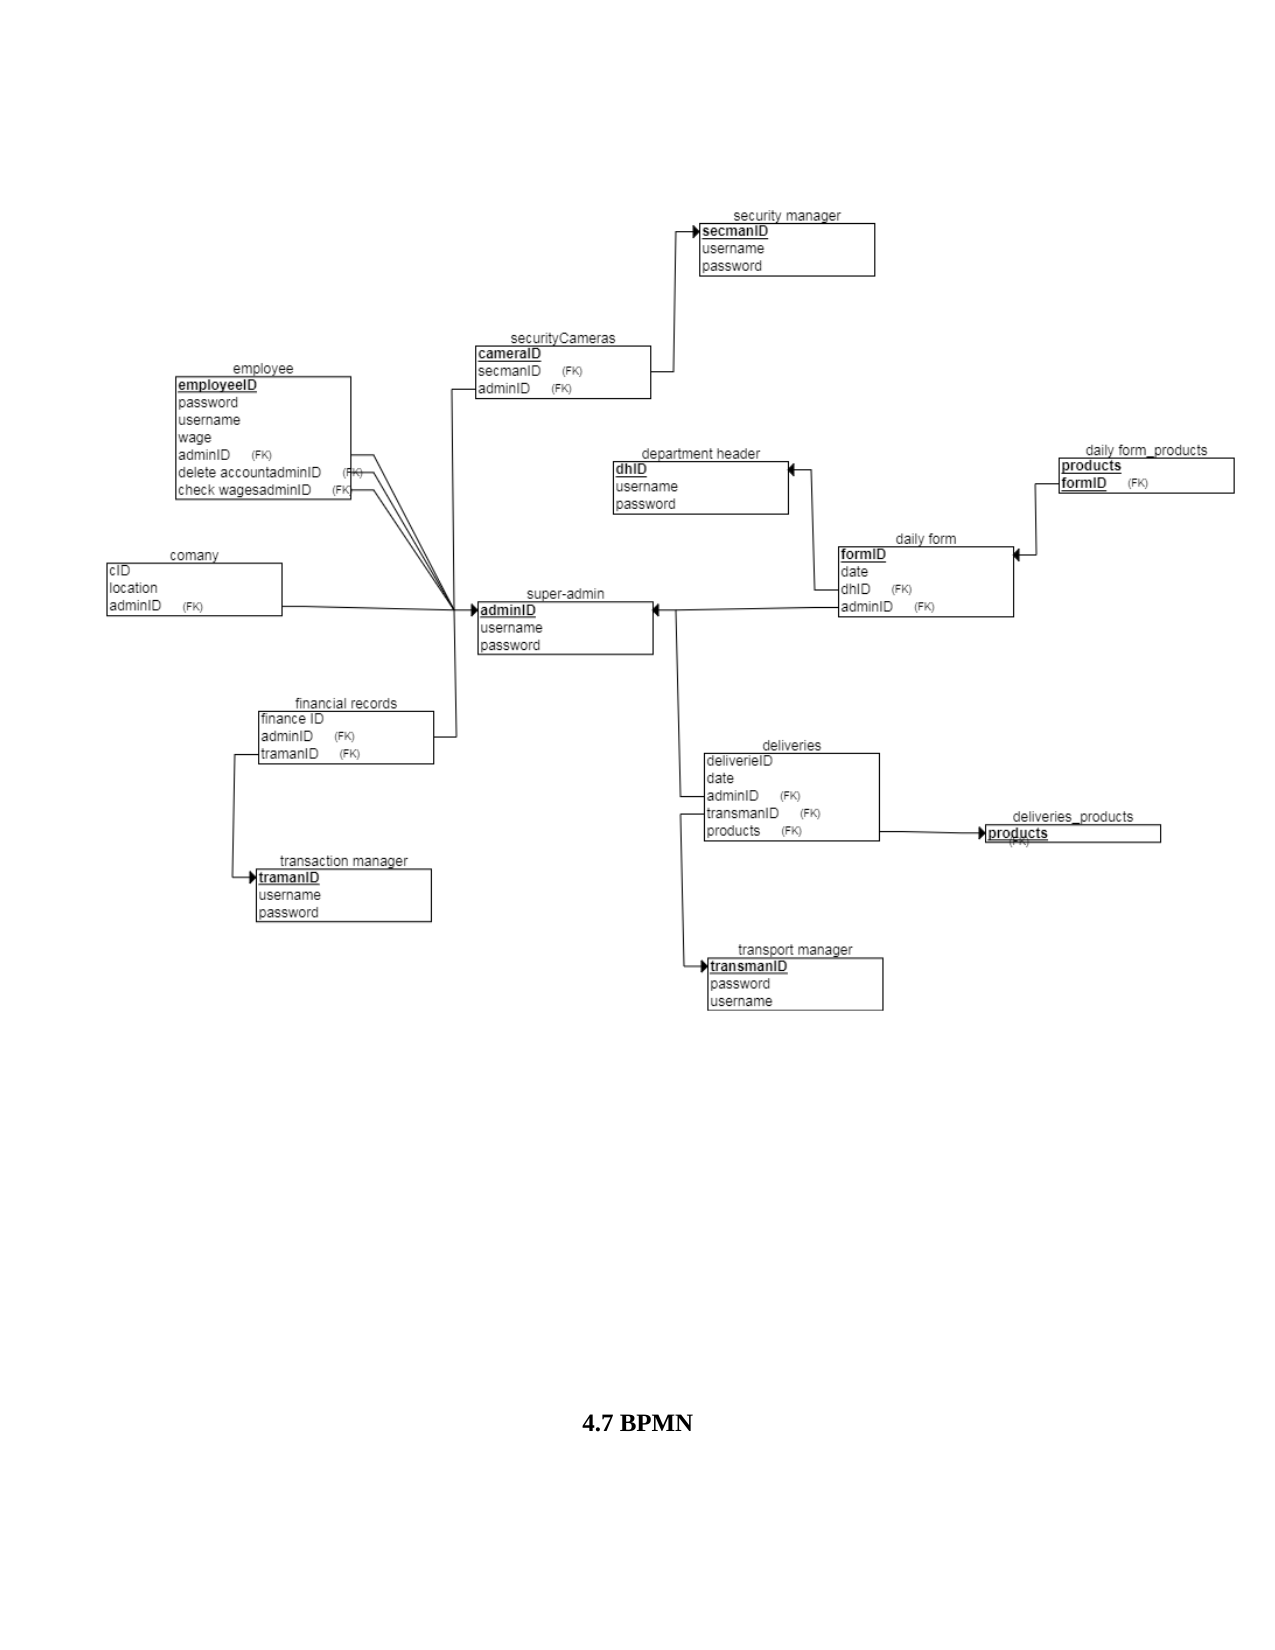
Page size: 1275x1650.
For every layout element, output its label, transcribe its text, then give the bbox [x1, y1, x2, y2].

text 4.7 BPMN [75, 1408, 1200, 1436]
picture [75, 174, 1264, 1040]
